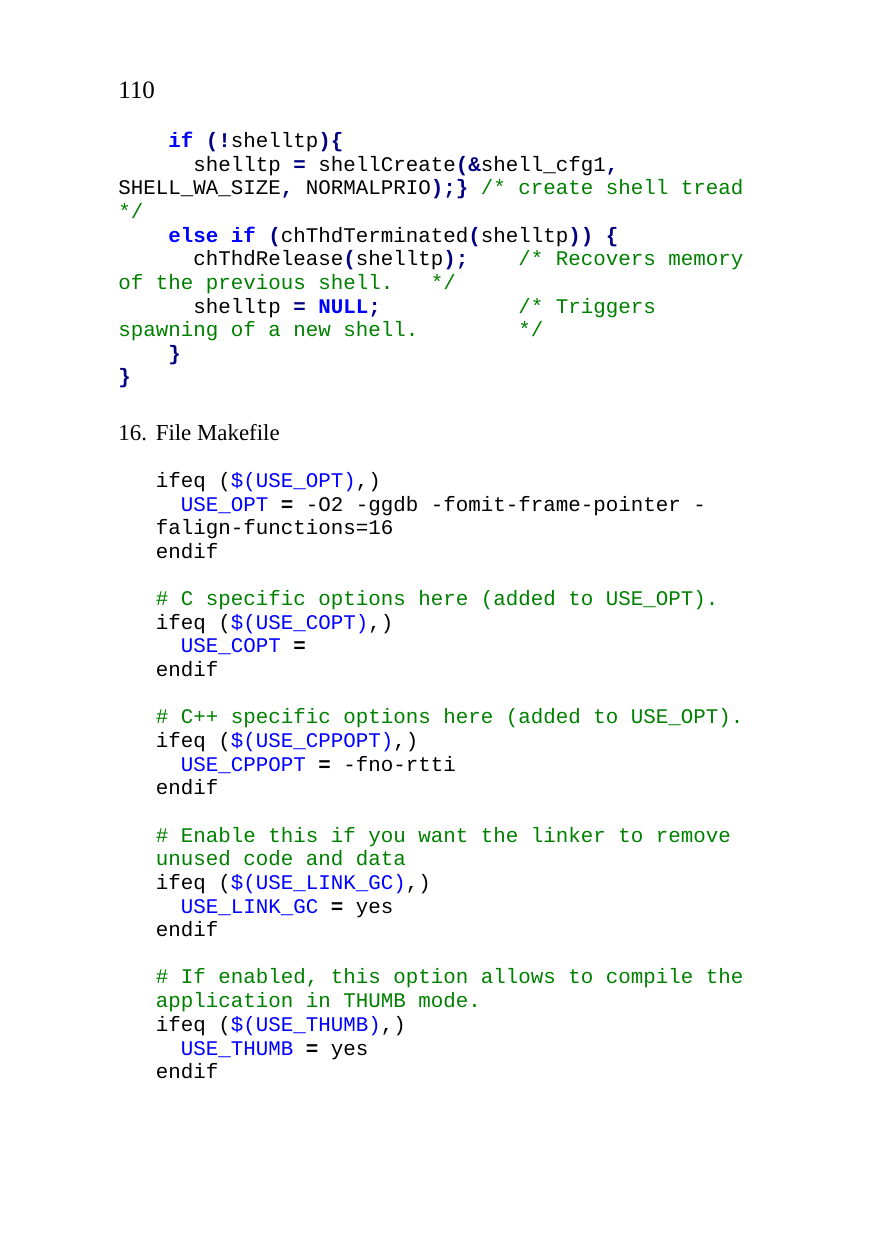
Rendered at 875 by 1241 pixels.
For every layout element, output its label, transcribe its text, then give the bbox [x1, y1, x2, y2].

text chThdRelease(shelltp); /* Recovers memory of the previous shell. */ [118, 248, 756, 296]
text shelltp = shellCreate(&shell_cfg1, SHELL_WA_SIZE, NORMALPRIO);} /* create shell tread */ [118, 154, 756, 225]
text USE_THUMB = yes [156, 1037, 756, 1061]
text USE_OPT = -O2 -ggdb -fomit-frame-pointer -falign-functions=16 [156, 494, 756, 541]
text endif [156, 777, 756, 801]
text # If enabled, this option allows to compile the application in THUMB mode. [156, 967, 756, 1014]
list File Makefile [118, 419, 756, 445]
text ifeq ($(USE_CPPOPT),) [156, 730, 756, 754]
text endif [156, 919, 756, 943]
text # Enable this if you want the linker to remove unused code and data [156, 825, 756, 872]
text USE_LINK_GC = yes [156, 896, 756, 919]
text USE_COPT = [156, 636, 756, 659]
text # C++ specific options here (added to USE_OPT). [156, 706, 756, 730]
text shelltp = NULL; /* Triggers spawning of a new shell. */ [118, 296, 756, 343]
text ifeq ($(USE_OPT),) [156, 470, 756, 494]
text else if (chThdTerminated(shelltp)) { [118, 225, 756, 248]
text } [118, 367, 756, 390]
text ifeq ($(USE_THUMB),) [156, 1014, 756, 1037]
text ifeq ($(USE_LINK_GC),) [156, 872, 756, 896]
text if (!shelltp){ [118, 130, 756, 154]
text ifeq ($(USE_COPT),) [156, 612, 756, 636]
text endif [156, 541, 756, 564]
text USE_CPPOPT = -fno-rtti [156, 754, 756, 777]
text endif [156, 1061, 756, 1085]
text } [118, 343, 756, 367]
text endif [156, 659, 756, 683]
text # C specific options here (added to USE_OPT). [156, 588, 756, 612]
